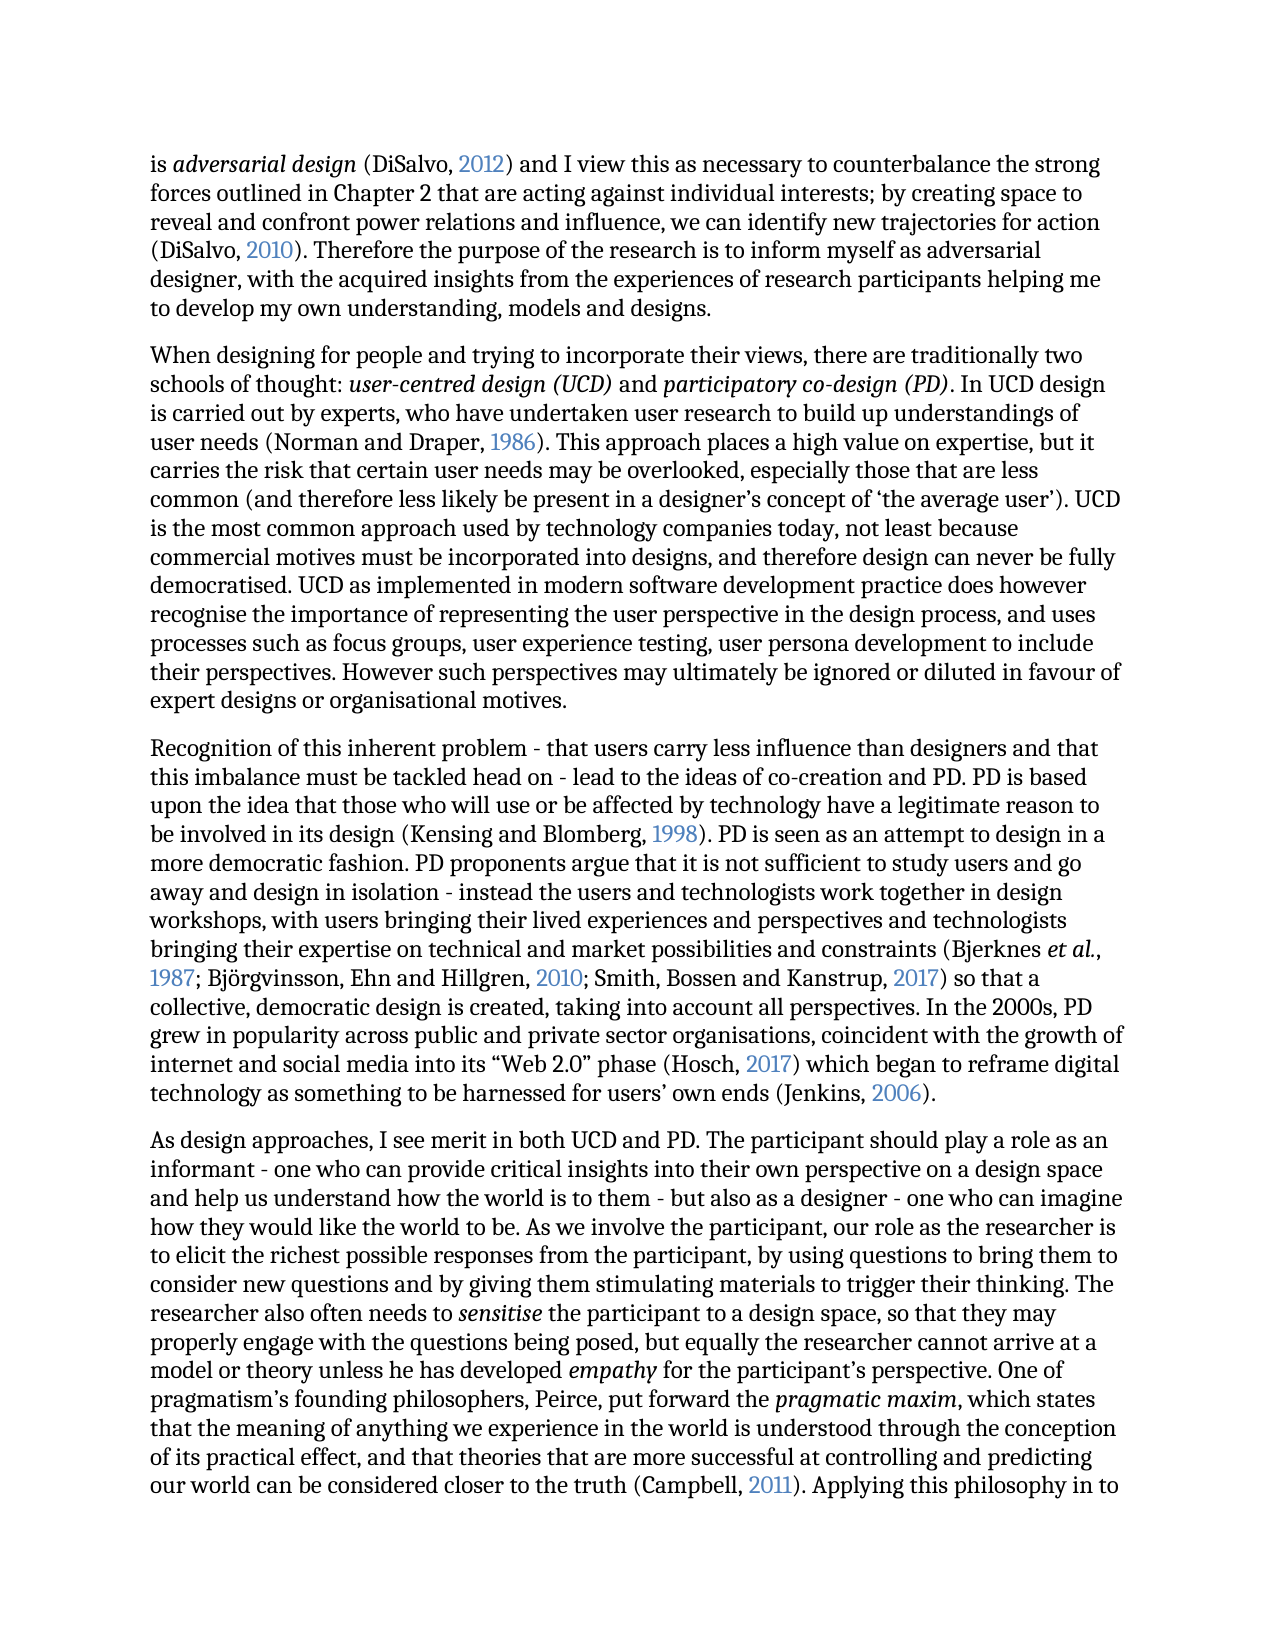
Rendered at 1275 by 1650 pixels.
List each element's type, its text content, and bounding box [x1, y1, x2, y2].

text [150, 1126, 1125, 1500]
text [150, 150, 1125, 322]
text Recognition of this inherent problem - that users carry less influence than designers and that this imbalance must be tackled head on - lead to the ideas of co-creation and PD. PD is based upon the idea that those who will use or be affected by technology have a legitimate reason to be involved in its design (Kensing and Blomberg, 1998). PD is seen as an attempt to design in a more democratic fashion. PD proponents argue that it is not sufficient to study users and go away and design in isolation - instead the users and technologists work together in design workshops, with users bringing their lived experiences and perspectives and technologists bringing their expertise on technical and market possibilities and constraints (Bjerknes et al., 1987; Björgvinsson, Ehn and Hillgren, 2010; Smith, Bossen and Kanstrup, 2017) so that a collective, democratic design is created, taking into account all perspectives. In the 2000s, PD grew in popularity across public and private sector organisations, coincident with the growth of internet and social media into its “Web 2.0” phase (Hosch, 2017) which began to reframe digital technology as something to be harnessed for users’ own ends (Jenkins, 2006). [150, 734, 1125, 1107]
text When designing for people and trying to incorporate their views, there are traditionally two schools of thought: user-centred design (UCD) and participatory co-design (PD). In UCD design is carried out by experts, who have undertaken user research to build up understandings of user needs (Norman and Draper, 1986). This approach places a high value on expertise, but it carries the risk that certain user needs may be overlooked, especially those that are less common (and therefore less likely be present in a designer’s concept of ‘the average user’). UCD is the most common approach used by technology companies today, not least because commercial motives must be incorporated into designs, and therefore design can never be fully democratised. UCD as implemented in modern software development practice does however recognise the importance of representing the user perspective in the design process, and uses processes such as focus groups, user experience testing, user persona development to include their perspectives. However such perspectives may ultimately be ignored or diluted in favour of expert designs or organisational motives. [150, 341, 1125, 715]
